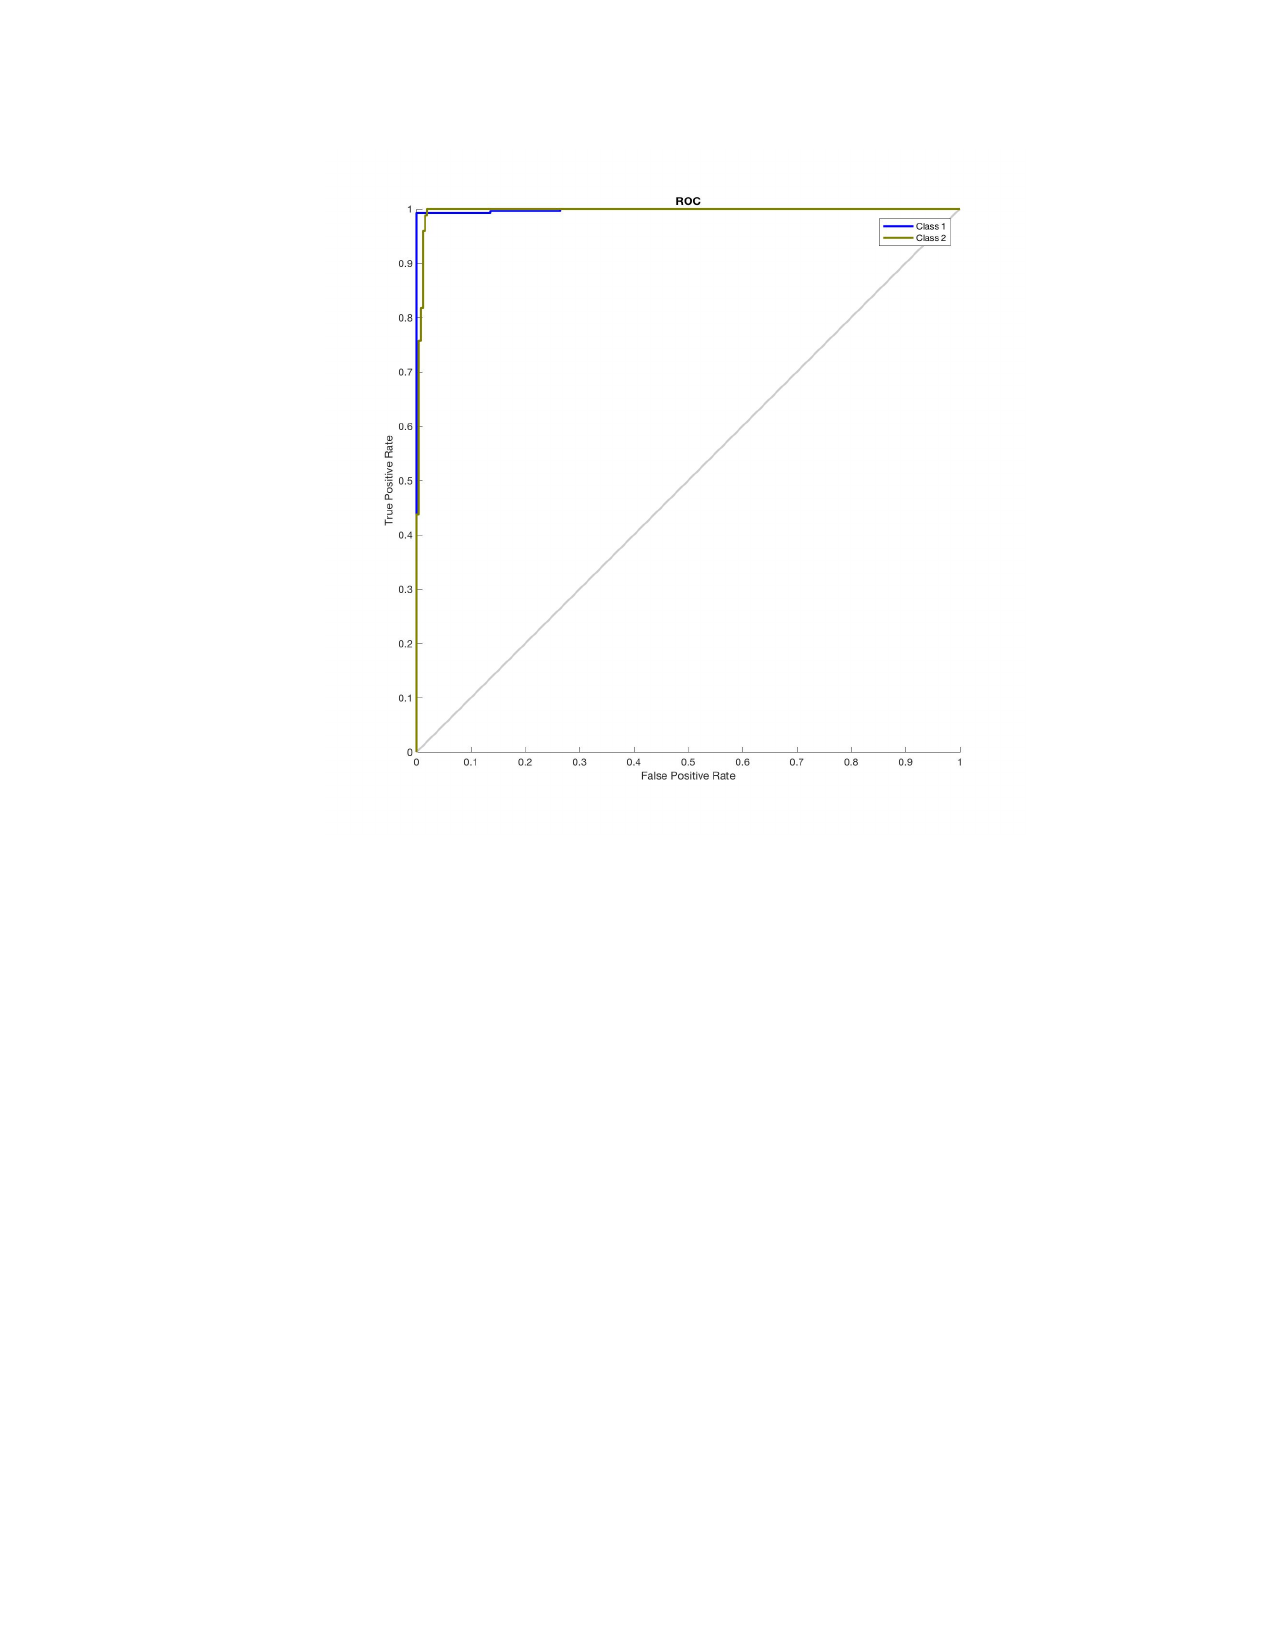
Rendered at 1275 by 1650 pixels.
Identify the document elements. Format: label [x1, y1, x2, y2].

picture [325, 149, 1026, 835]
